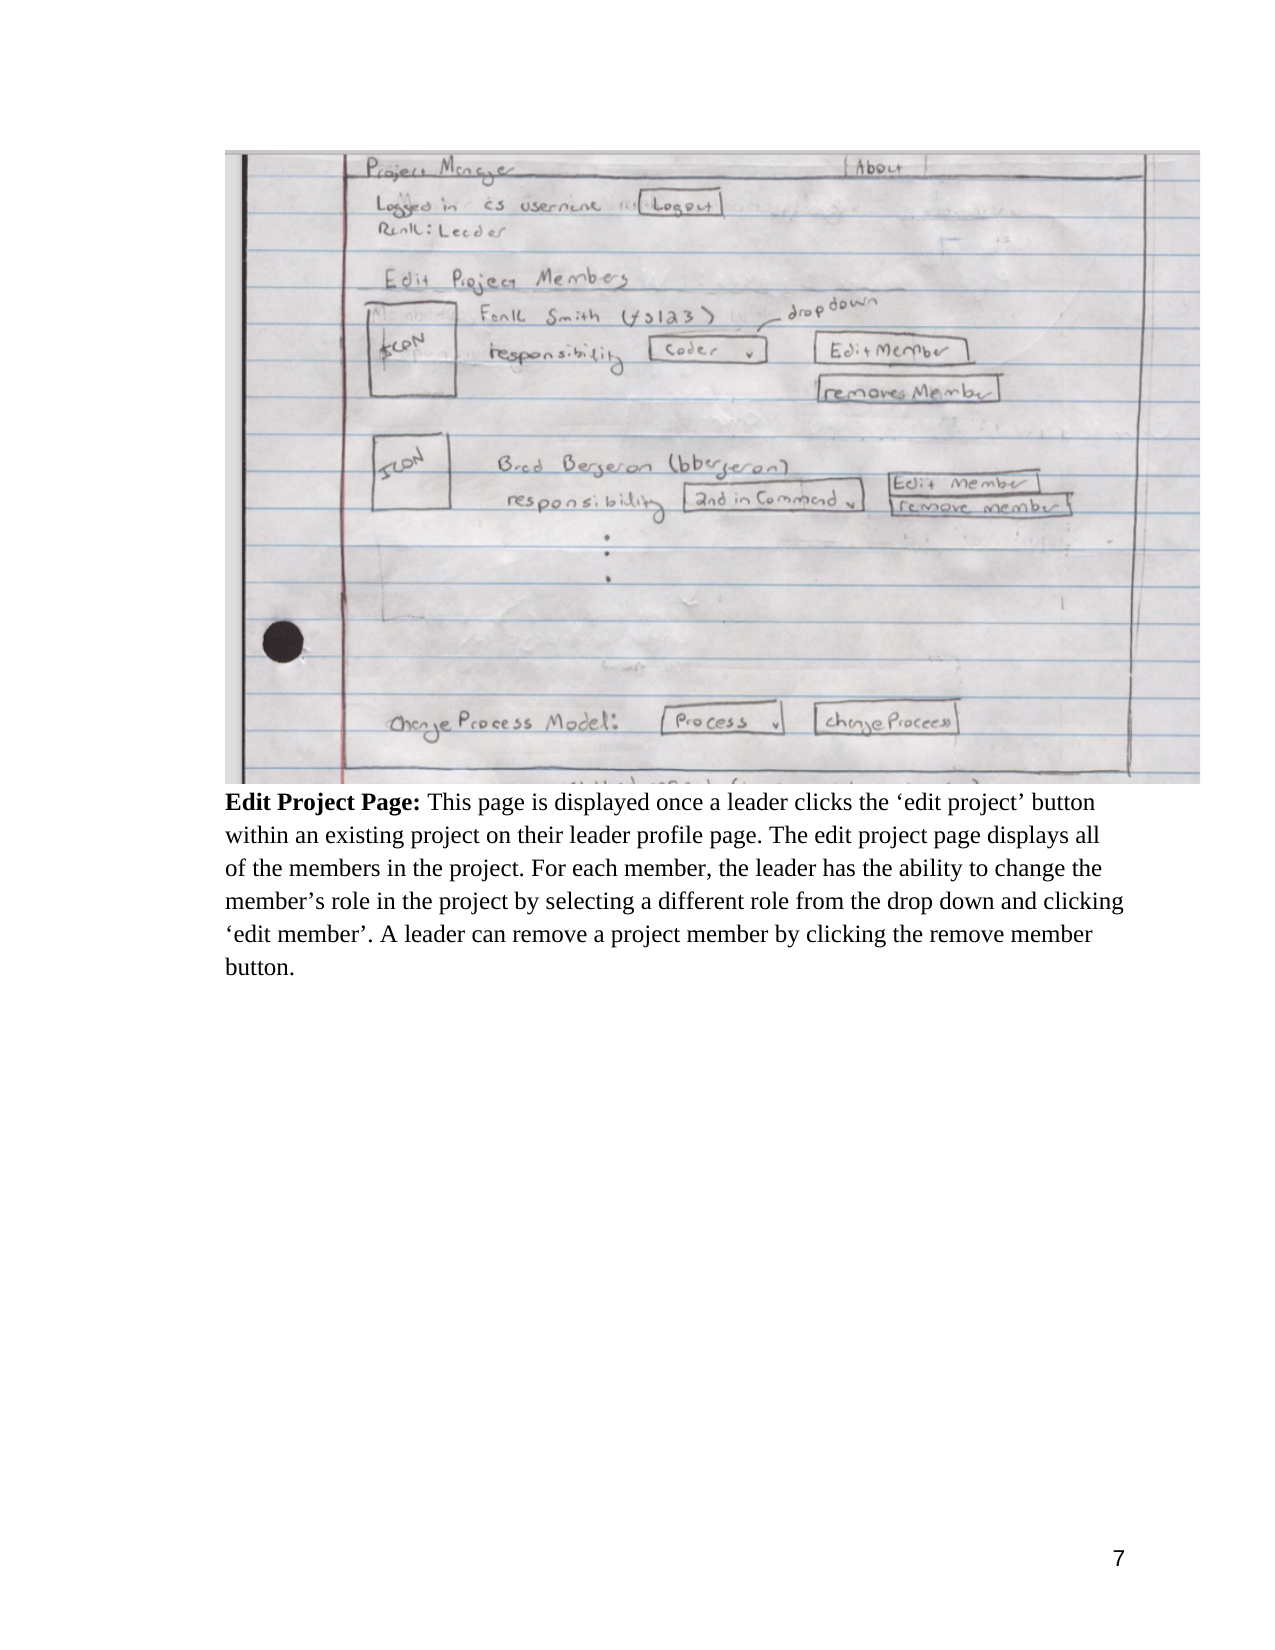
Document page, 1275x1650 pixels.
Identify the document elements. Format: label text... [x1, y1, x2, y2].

picture [225, 150, 1200, 784]
text Edit Project Page: This page is displayed once a leader clicks the ‘edit project’ button within an existing project on their leader profile page. The edit project page displays all of the members in the project. For each member, the leader has the ability to change the member’s role in the project by selecting a different role from the drop down and clicking ‘edit member’. A leader can remove a project member by clicking the remove member button. [225, 787, 1125, 981]
